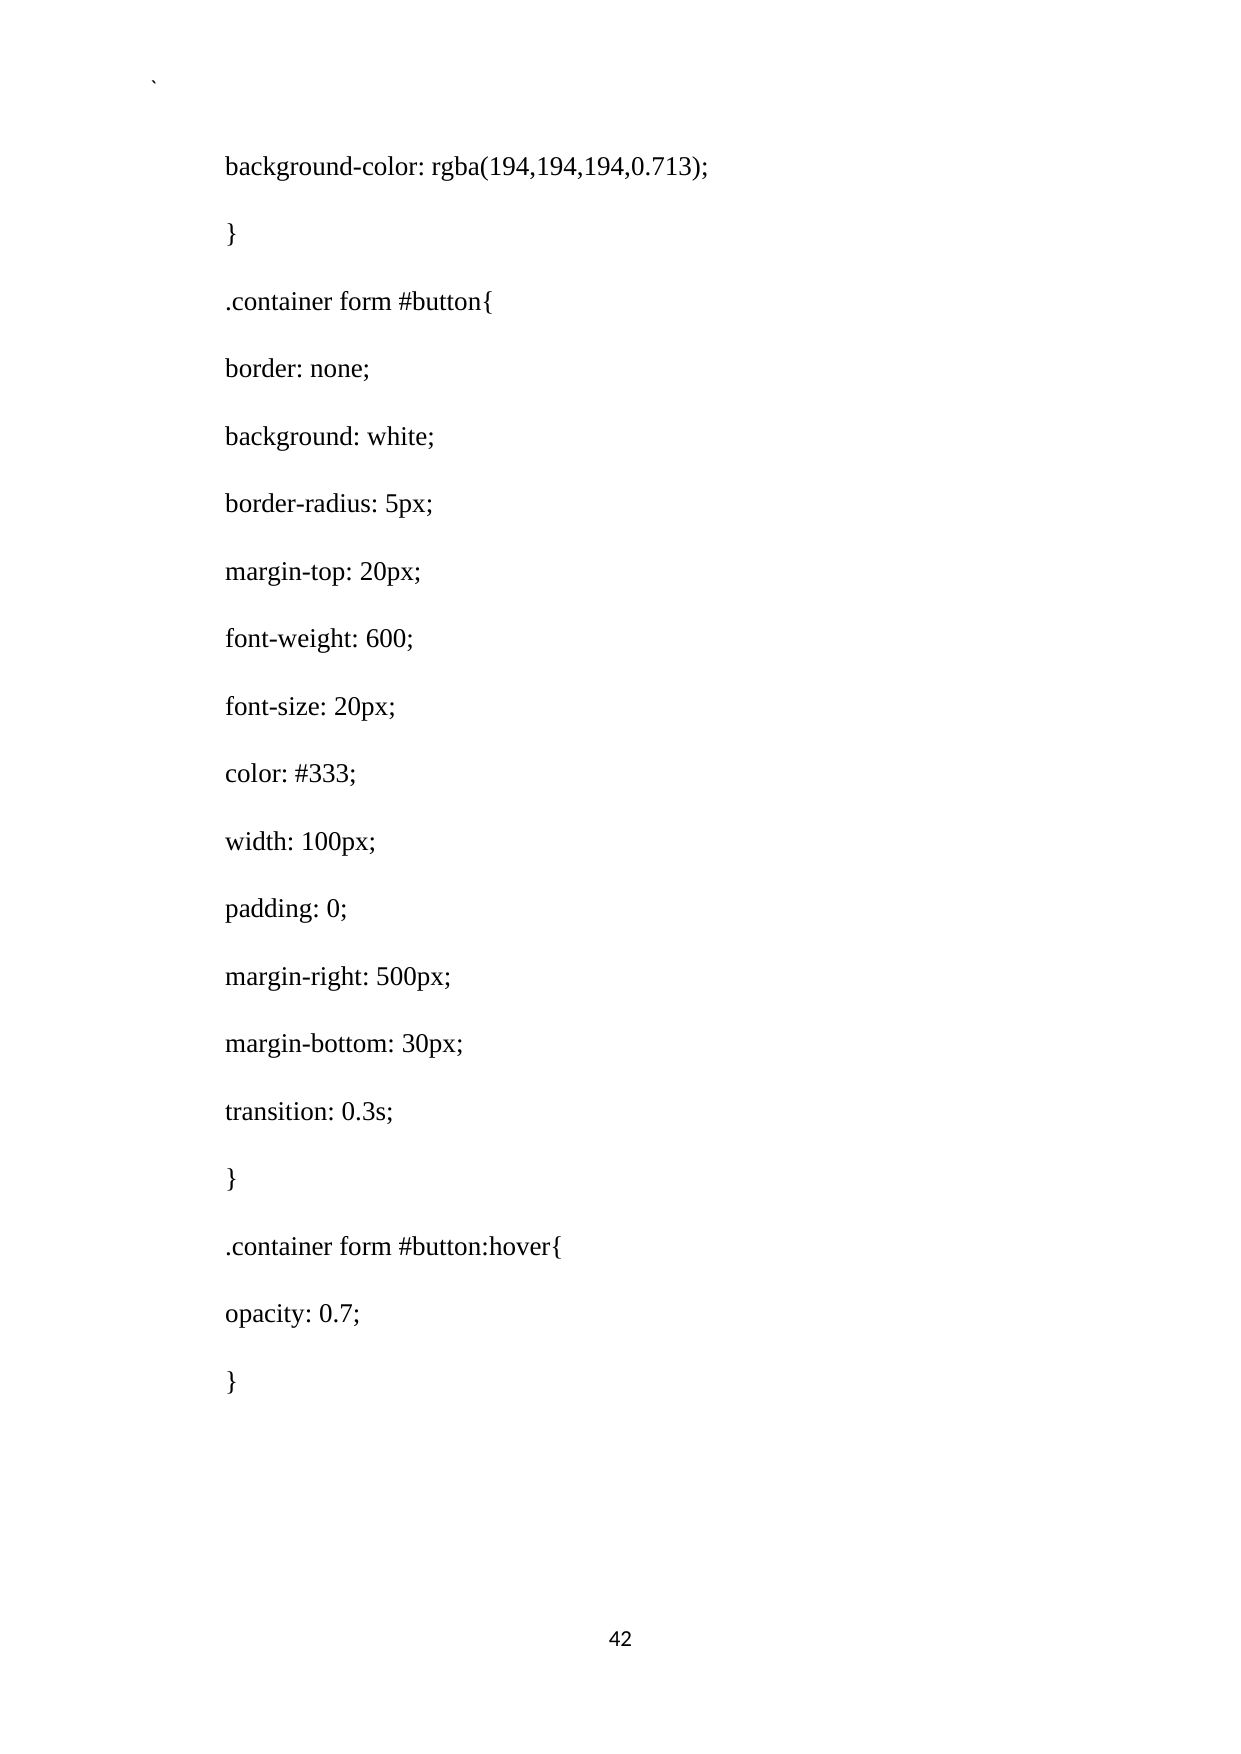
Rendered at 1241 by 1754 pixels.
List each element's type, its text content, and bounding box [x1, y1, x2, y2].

text border-radius: 5px; [225, 487, 1090, 519]
text margin-bottom: 30px; [225, 1027, 1090, 1059]
text font-weight: 600; [225, 622, 1090, 654]
text width: 100px; [225, 825, 1090, 856]
text color: #333; [225, 757, 1090, 789]
text font-size: 20px; [225, 690, 1090, 721]
text opacity: 0.7; [225, 1297, 1090, 1329]
text border: none; [225, 352, 1090, 384]
text background: white; [225, 420, 1090, 451]
text } [225, 1162, 1090, 1194]
text margin-top: 20px; [225, 555, 1090, 586]
text } [225, 217, 1090, 249]
text transition: 0.3s; [225, 1095, 1090, 1126]
text background-color: rgba(194,194,194,0.713); [225, 150, 1090, 181]
text .container form #button{ [225, 285, 1090, 316]
text padding: 0; [225, 892, 1090, 924]
text .container form #button:hover{ [225, 1230, 1090, 1261]
text margin-right: 500px; [225, 960, 1090, 991]
text } [225, 1365, 1090, 1396]
